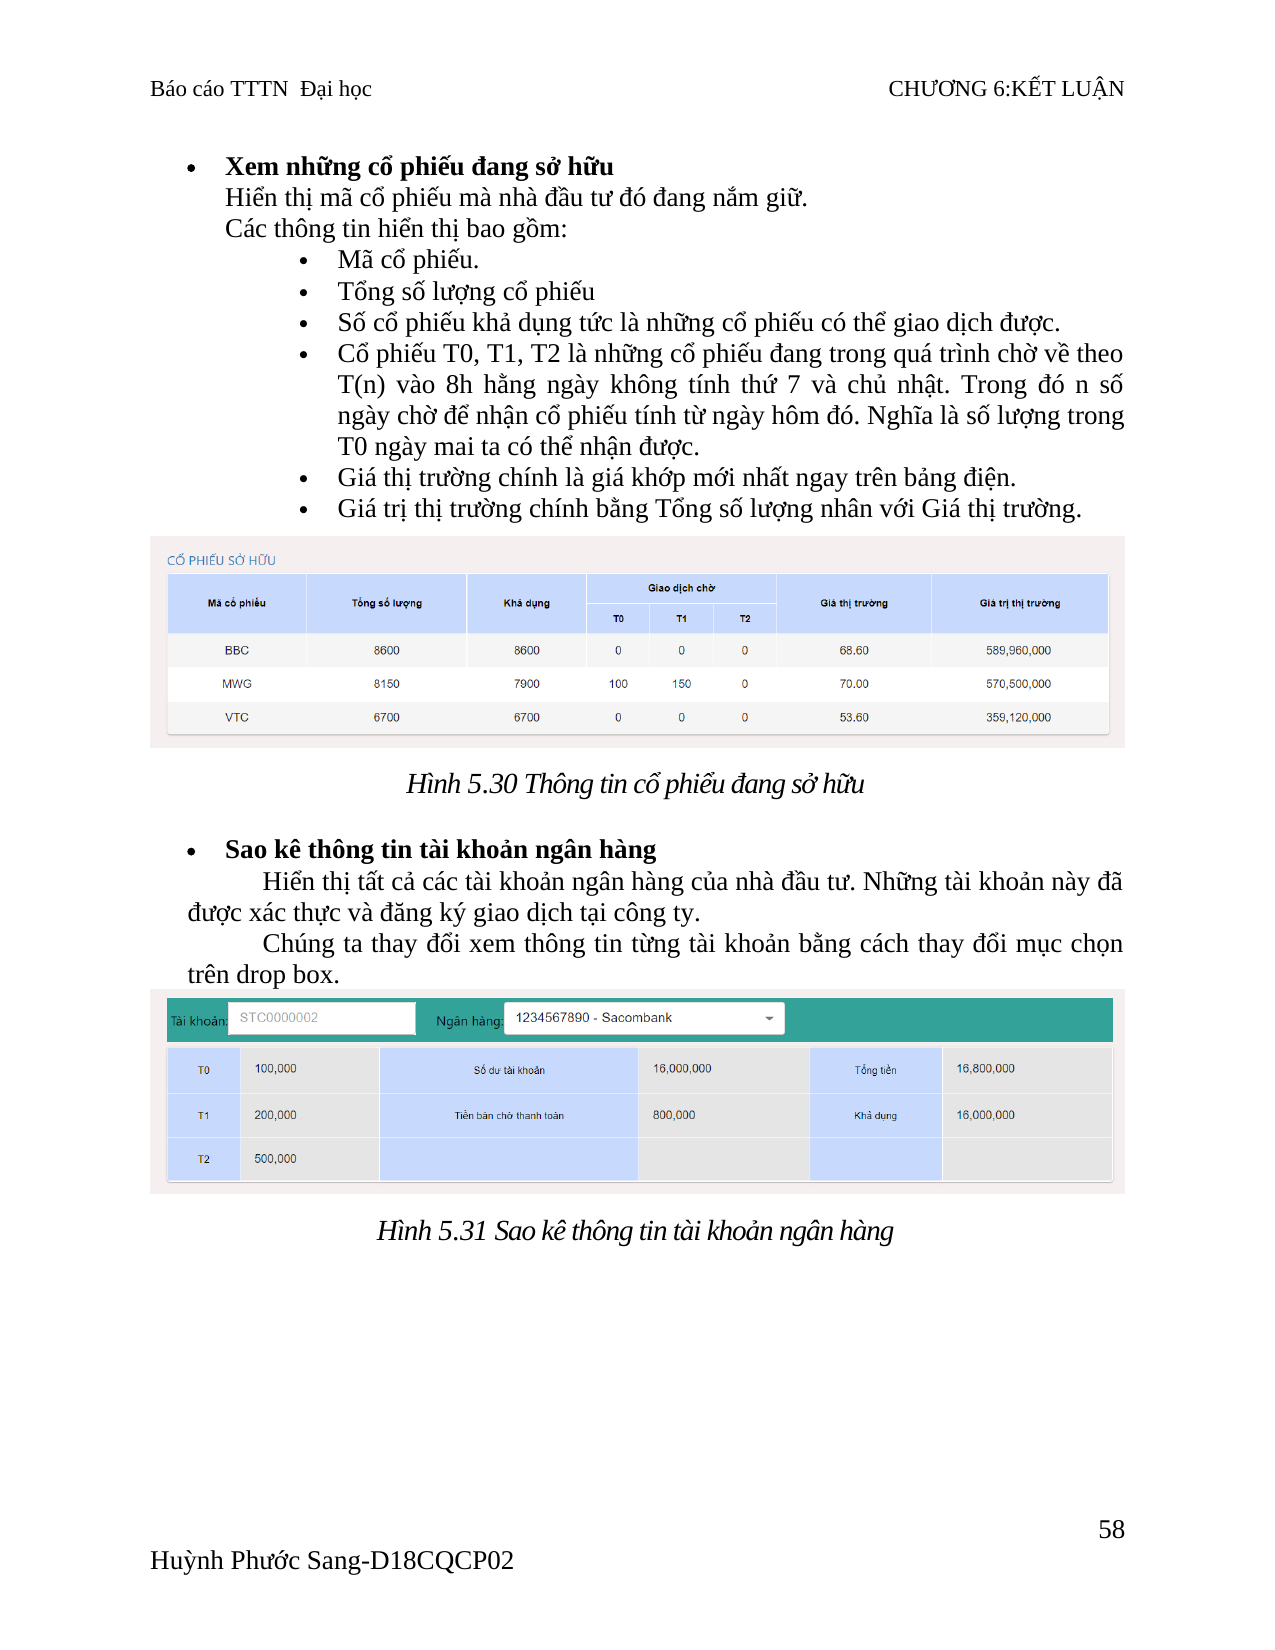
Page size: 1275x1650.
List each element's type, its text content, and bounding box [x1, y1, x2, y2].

picture [150, 989, 1125, 1194]
text Chúng ta thay đổi xem thông tin từng tài khoản bằng cách thay đổi mục chọn trên drop box. [187, 927, 1125, 989]
list Mã cổ phiếu. [300, 243, 1125, 274]
list Sao kê thông tin tài khoản ngân hàng [187, 834, 1125, 865]
list Giá trị thị trường chính bằng Tổng số lượng nhân với Giá thị trường. [300, 493, 1125, 524]
list Tổng số lượng cổ phiếu [300, 274, 1125, 306]
list Cổ phiếu T0, T1, T2 là những cổ phiếu đang trong quá trình chờ về theo T(n) vào 8h hằng ngày không tính thứ 7 và chủ nhật. Trong đó n số ngày chờ để nhận cổ phiếu tính từ ngày hôm đó. Nghĩa là số lượng trong T0 ngày mai ta có thể nhận được. [300, 337, 1125, 461]
list Xem những cổ phiếu đang sở hữu [187, 150, 1125, 181]
list Giá thị trường chính là giá khớp mới nhất ngay trên bảng điện. [300, 461, 1125, 493]
text Các thông tin hiển thị bao gồm: [225, 212, 1125, 243]
list Số cổ phiếu khả dụng tức là những cổ phiếu có thể giao dịch được. [300, 306, 1125, 337]
picture [150, 536, 1125, 748]
text Hiển thị tất cả các tài khoản ngân hàng của nhà đầu tư. Những tài khoản này đã được xác thực và đăng ký giao dịch tại công ty. [187, 865, 1125, 927]
text Hiển thị mã cổ phiếu mà nhà đầu tư đó đang nắm giữ. [225, 181, 1125, 212]
